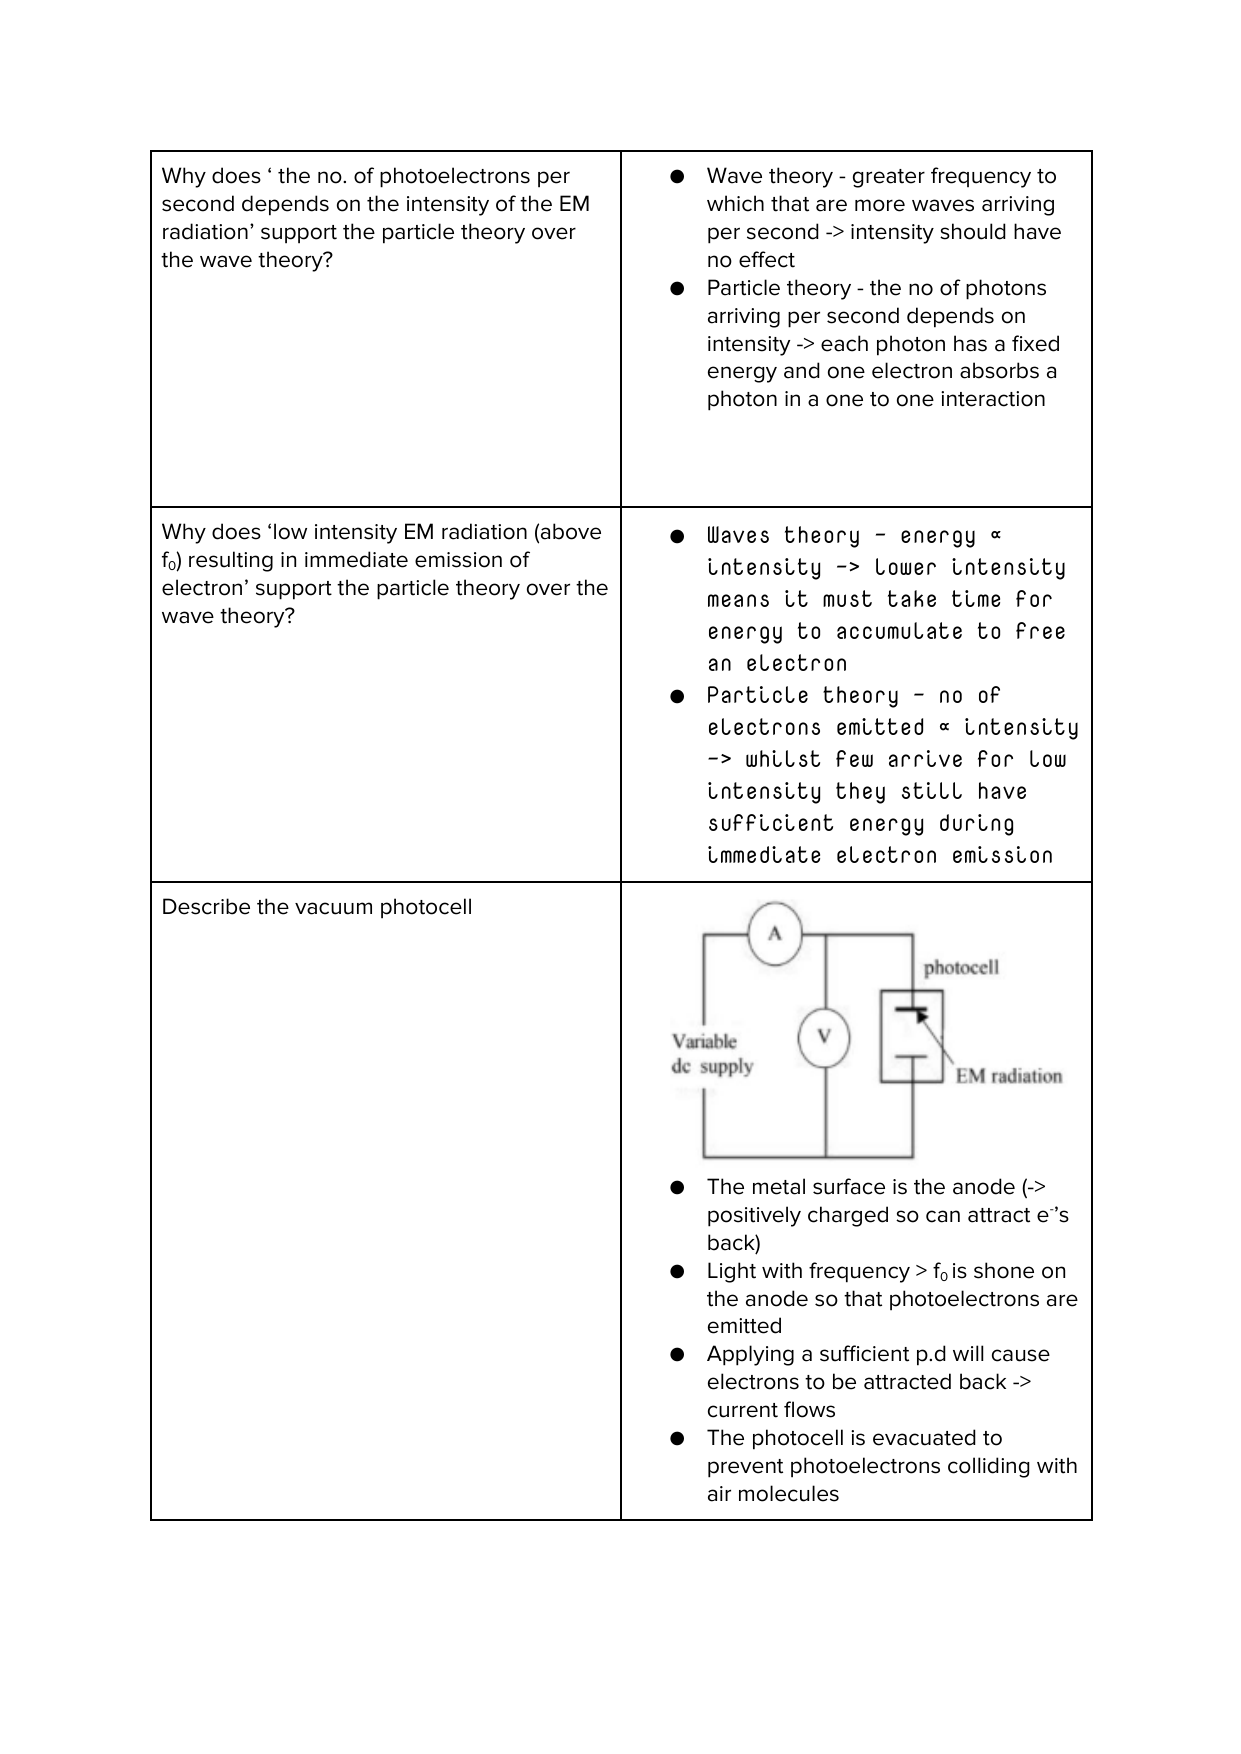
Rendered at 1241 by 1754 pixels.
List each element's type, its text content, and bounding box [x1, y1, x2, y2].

table_cell Why does ‘low intensity EM radiation (above f0) resulting in immediate emission of electron’ support the particle theory over the wave theory? [152, 508, 620, 881]
picture [669, 893, 1078, 1174]
table_cell Waves theory - energy ∝ intensity -> lower intensity means it must take time for energy to accumulate to free an electron Particle theory - no of electrons emitted ∝ intensity -> whilst few arrive for low intensity they still have sufficient energy during immediate electron emission [622, 508, 1091, 881]
table_cell Why does ‘ the no. of photoelectrons per second depends on the intensity of the EM radiation’ support the particle theory over the wave theory? [152, 152, 620, 506]
table_cell The metal surface is the anode (-> positively charged so can attract e-’s back) Light with frequency > f0 is shone on the anode so that photoelectrons are emitted Applying a sufficient p.d will cause electrons to be attracted back -> current flows The photocell is evacuated to prevent photoelectrons colliding with air molecules [622, 883, 1091, 1519]
table_cell Describe the vacuum photocell [152, 883, 620, 1519]
table_cell Wave theory - greater frequency to which that are more waves arriving per second -> intensity should have no effect Particle theory - the no of photons arriving per second depends on intensity -> each photon has a fixed energy and one electron absorbs a photon in a one to one interaction [622, 152, 1091, 506]
